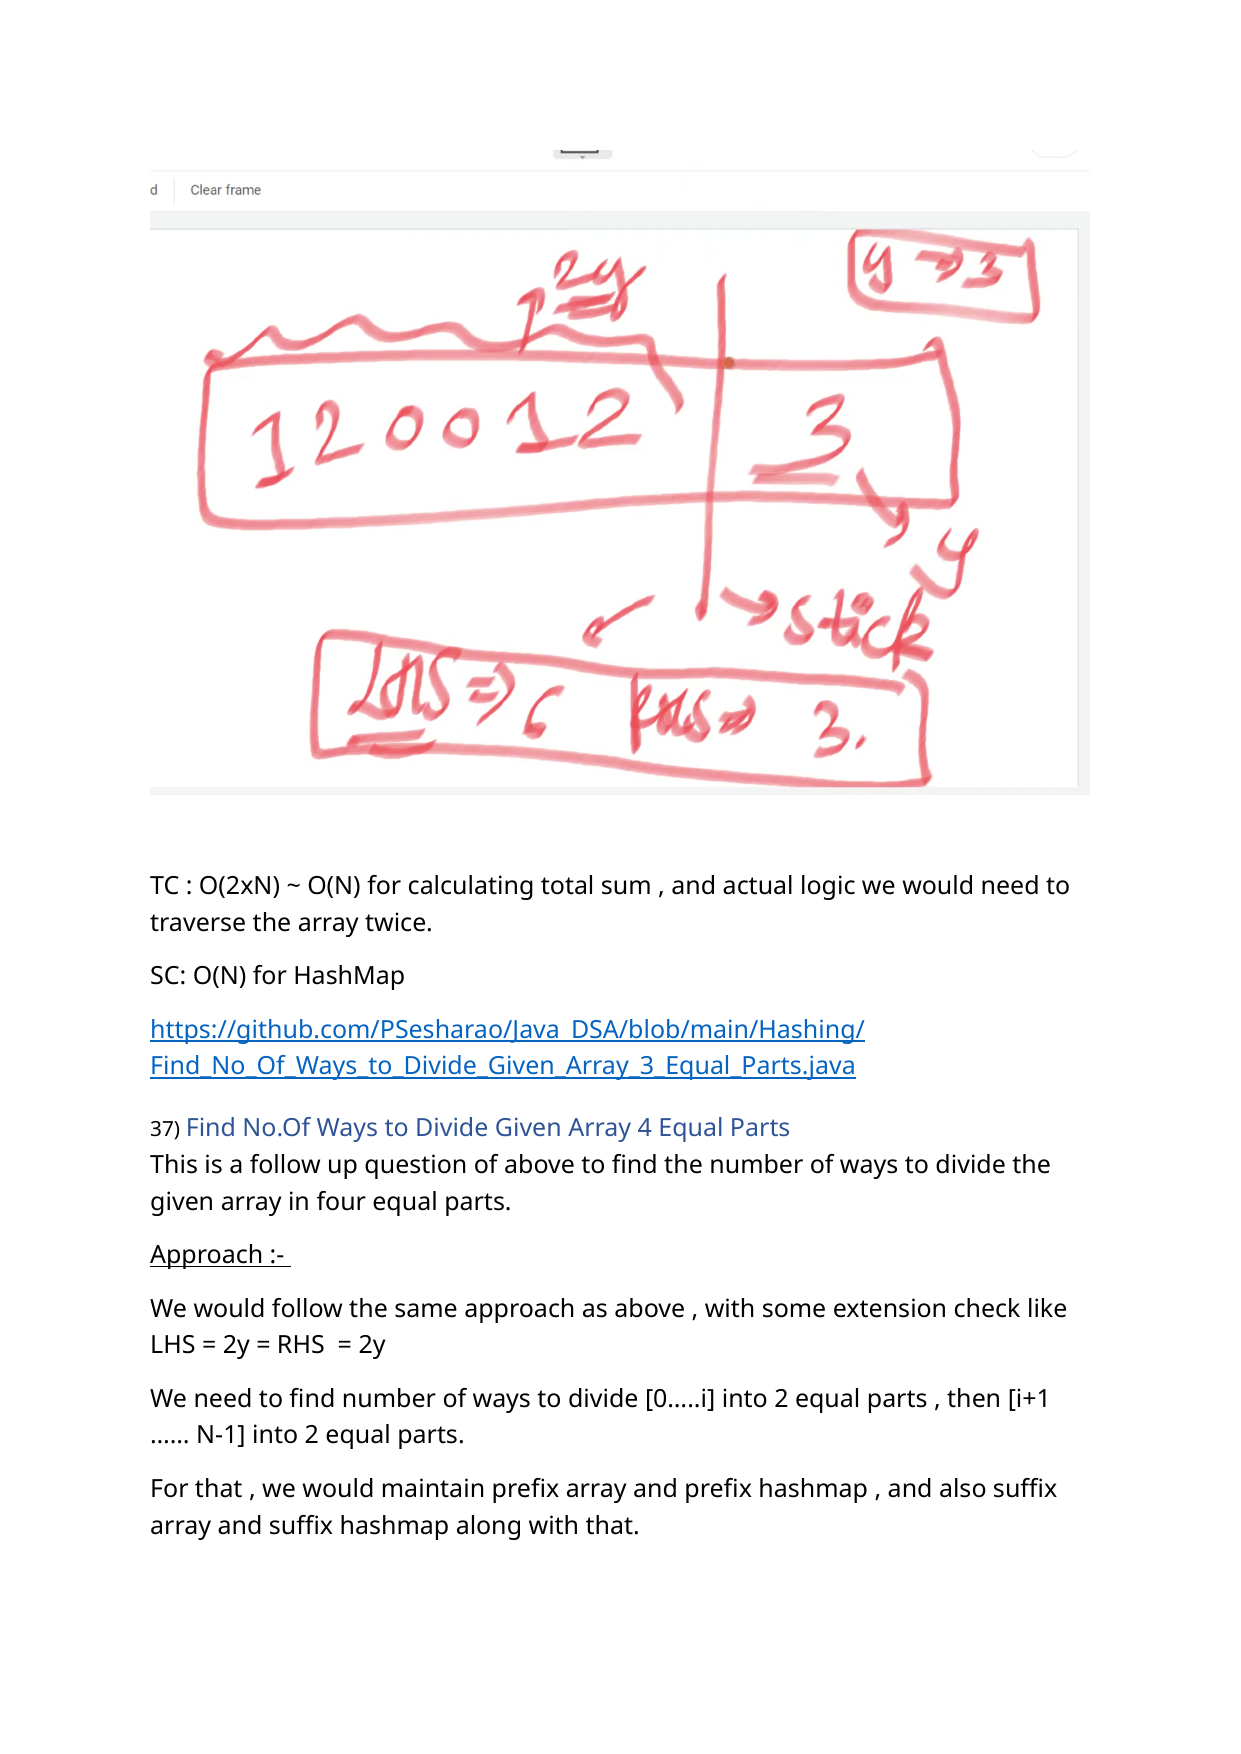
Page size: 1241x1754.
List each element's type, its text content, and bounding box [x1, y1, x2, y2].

text We would follow the same approach as above , with some extension check like LHS = 2y = RHS = 2y [150, 1290, 1090, 1361]
subtitle Find No.Of Ways to Divide Given Array 4 Equal Parts [150, 1110, 1090, 1144]
text https://github.com/PSesharao/Java_DSA/blob/main/Hashing/Find_No_Of_Ways_to_Divide_Given_Array_3_Equal_Parts.java [150, 1011, 1090, 1082]
text Approach :- [150, 1237, 1090, 1271]
picture [150, 150, 1091, 795]
text SC: O(N) for HashMap [150, 958, 1090, 992]
text We need to find number of ways to divide [0…..i] into 2 equal parts , then [i+1 …… N-1] into 2 equal parts. [150, 1380, 1090, 1451]
text For that , we would maintain prefix array and prefix hashmap , and also suffix array and suffix hashmap along with that. [150, 1471, 1090, 1541]
text TC : O(2xN) ~ O(N) for calculating total sum , and actual logic we would need to traverse the array twice. [150, 868, 1090, 938]
text This is a follow up question of above to find the number of ways to divide the given array in four equal parts. [150, 1147, 1090, 1217]
